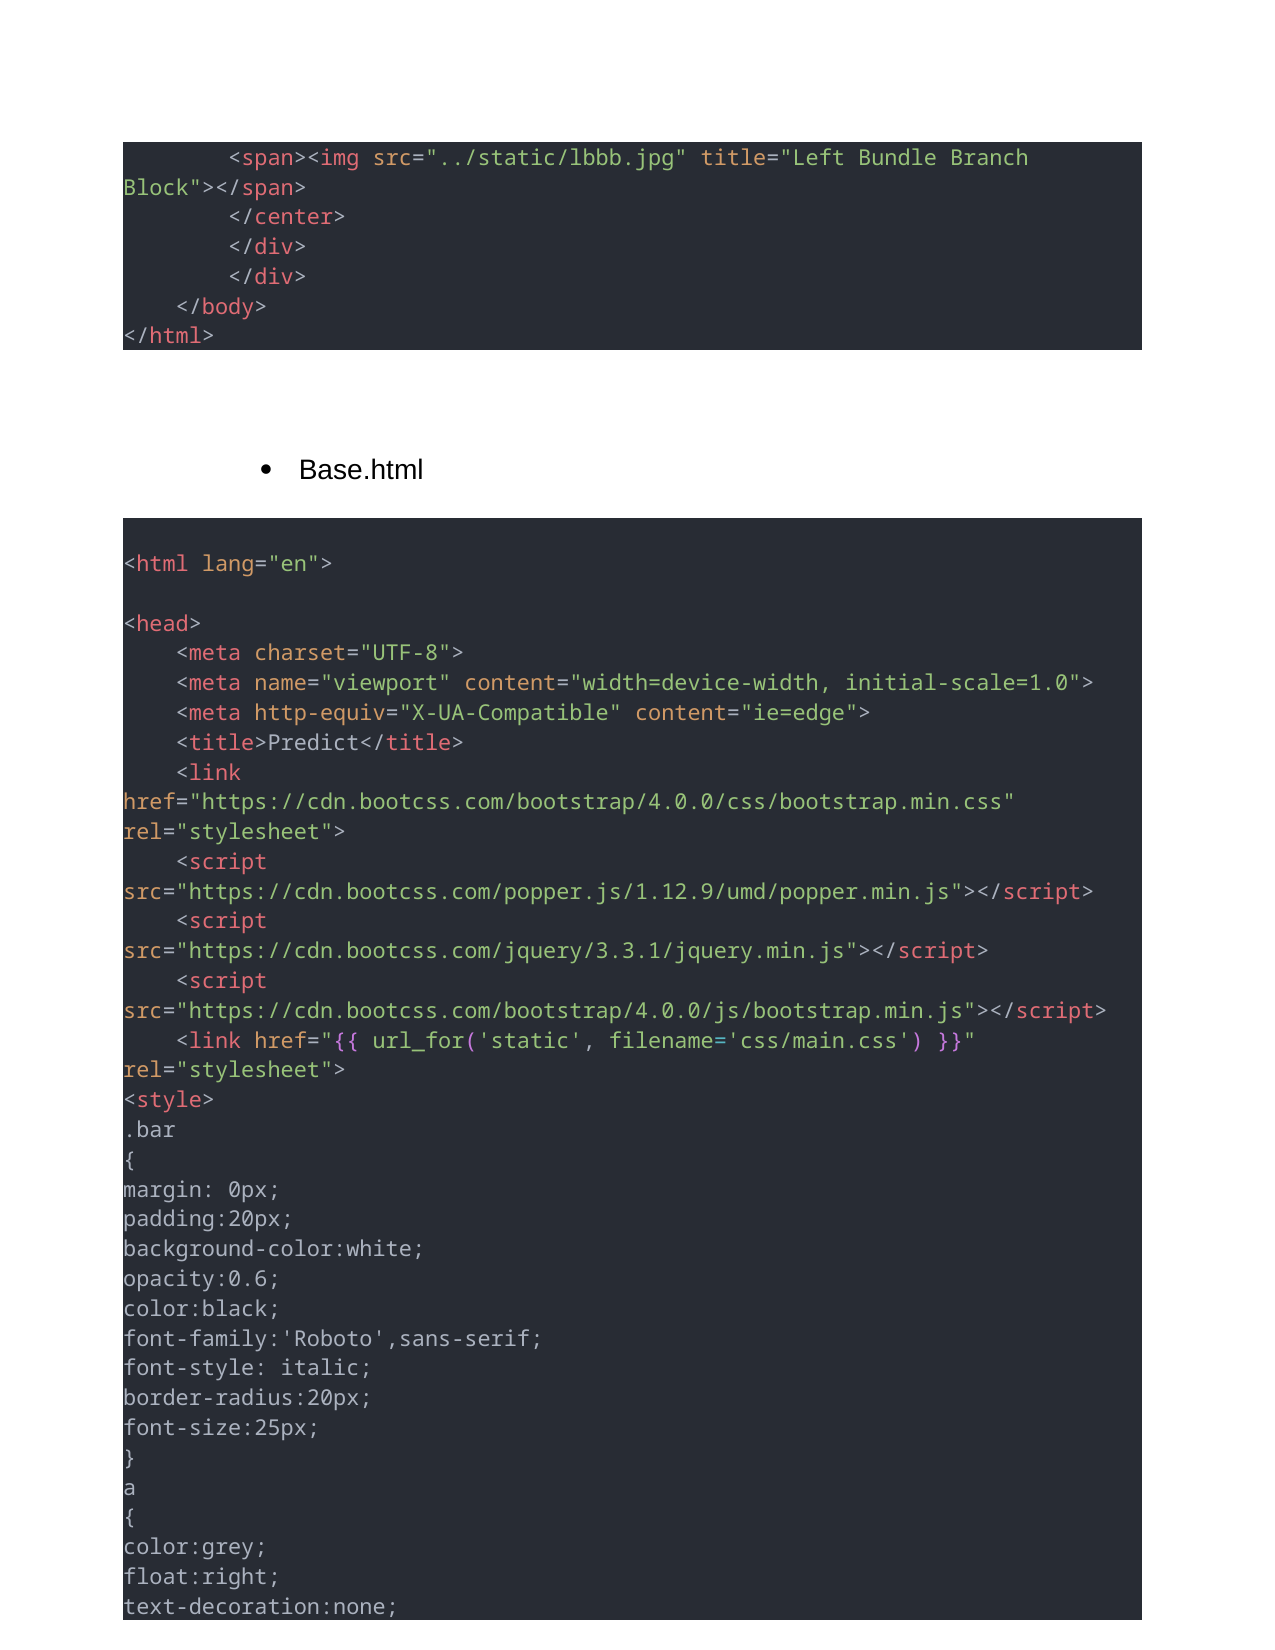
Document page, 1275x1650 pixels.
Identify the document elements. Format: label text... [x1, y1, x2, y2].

text color:black; [123, 1293, 1142, 1322]
text </center> [123, 201, 1142, 231]
text <link href="https://cdn.bootcss.com/bootstrap/4.0.0/css/bootstrap.min.css" rel="stylesheet"> [123, 756, 1142, 846]
text <html lang="en"> [123, 548, 1142, 578]
text font-size:25px; [123, 1412, 1142, 1442]
text border-radius:20px; [123, 1382, 1142, 1412]
text .bar [123, 1114, 1142, 1144]
text <head> [123, 607, 1142, 637]
text <script src="https://cdn.bootcss.com/popper.js/1.12.9/umd/popper.min.js"></script> [123, 846, 1142, 905]
text <script src="https://cdn.bootcss.com/jquery/3.3.1/jquery.min.js"></script> [123, 905, 1142, 965]
text <meta name="viewport" content="width=device-width, initial-scale=1.0"> [123, 667, 1142, 697]
text </body> [123, 291, 1142, 320]
text <meta http-equiv="X-UA-Compatible" content="ie=edge"> [123, 697, 1142, 727]
text text-decoration:none; [123, 1591, 1142, 1620]
text color:grey; [123, 1531, 1142, 1561]
text } [123, 1442, 1142, 1471]
text font-style: italic; [123, 1352, 1142, 1382]
text <script src="https://cdn.bootcss.com/bootstrap/4.0.0/js/bootstrap.min.js"></script> [123, 965, 1142, 1024]
text <link href="{{ url_for('static', filename='css/main.css') }}" rel="stylesheet"> [123, 1024, 1142, 1084]
text background-color:white; [123, 1233, 1142, 1263]
text { [123, 1501, 1142, 1531]
text <meta charset="UTF-8"> [123, 637, 1142, 667]
text margin: 0px; [123, 1173, 1142, 1203]
text font-family:'Roboto',sans-serif; [123, 1322, 1142, 1352]
text opacity:0.6; [123, 1263, 1142, 1293]
text a [123, 1471, 1142, 1501]
text </html> [123, 320, 1142, 350]
text <title>Predict</title> [123, 727, 1142, 756]
text <span><img src="../static/lbbb.jpg" title="Left Bundle Branch Block"></span> [123, 142, 1142, 201]
text float:right; [123, 1561, 1142, 1591]
list Base.html [261, 453, 1142, 486]
text <style> [123, 1084, 1142, 1114]
text padding:20px; [123, 1203, 1142, 1233]
text </div> [123, 261, 1142, 291]
text </div> [123, 231, 1142, 261]
text { [123, 1144, 1142, 1173]
